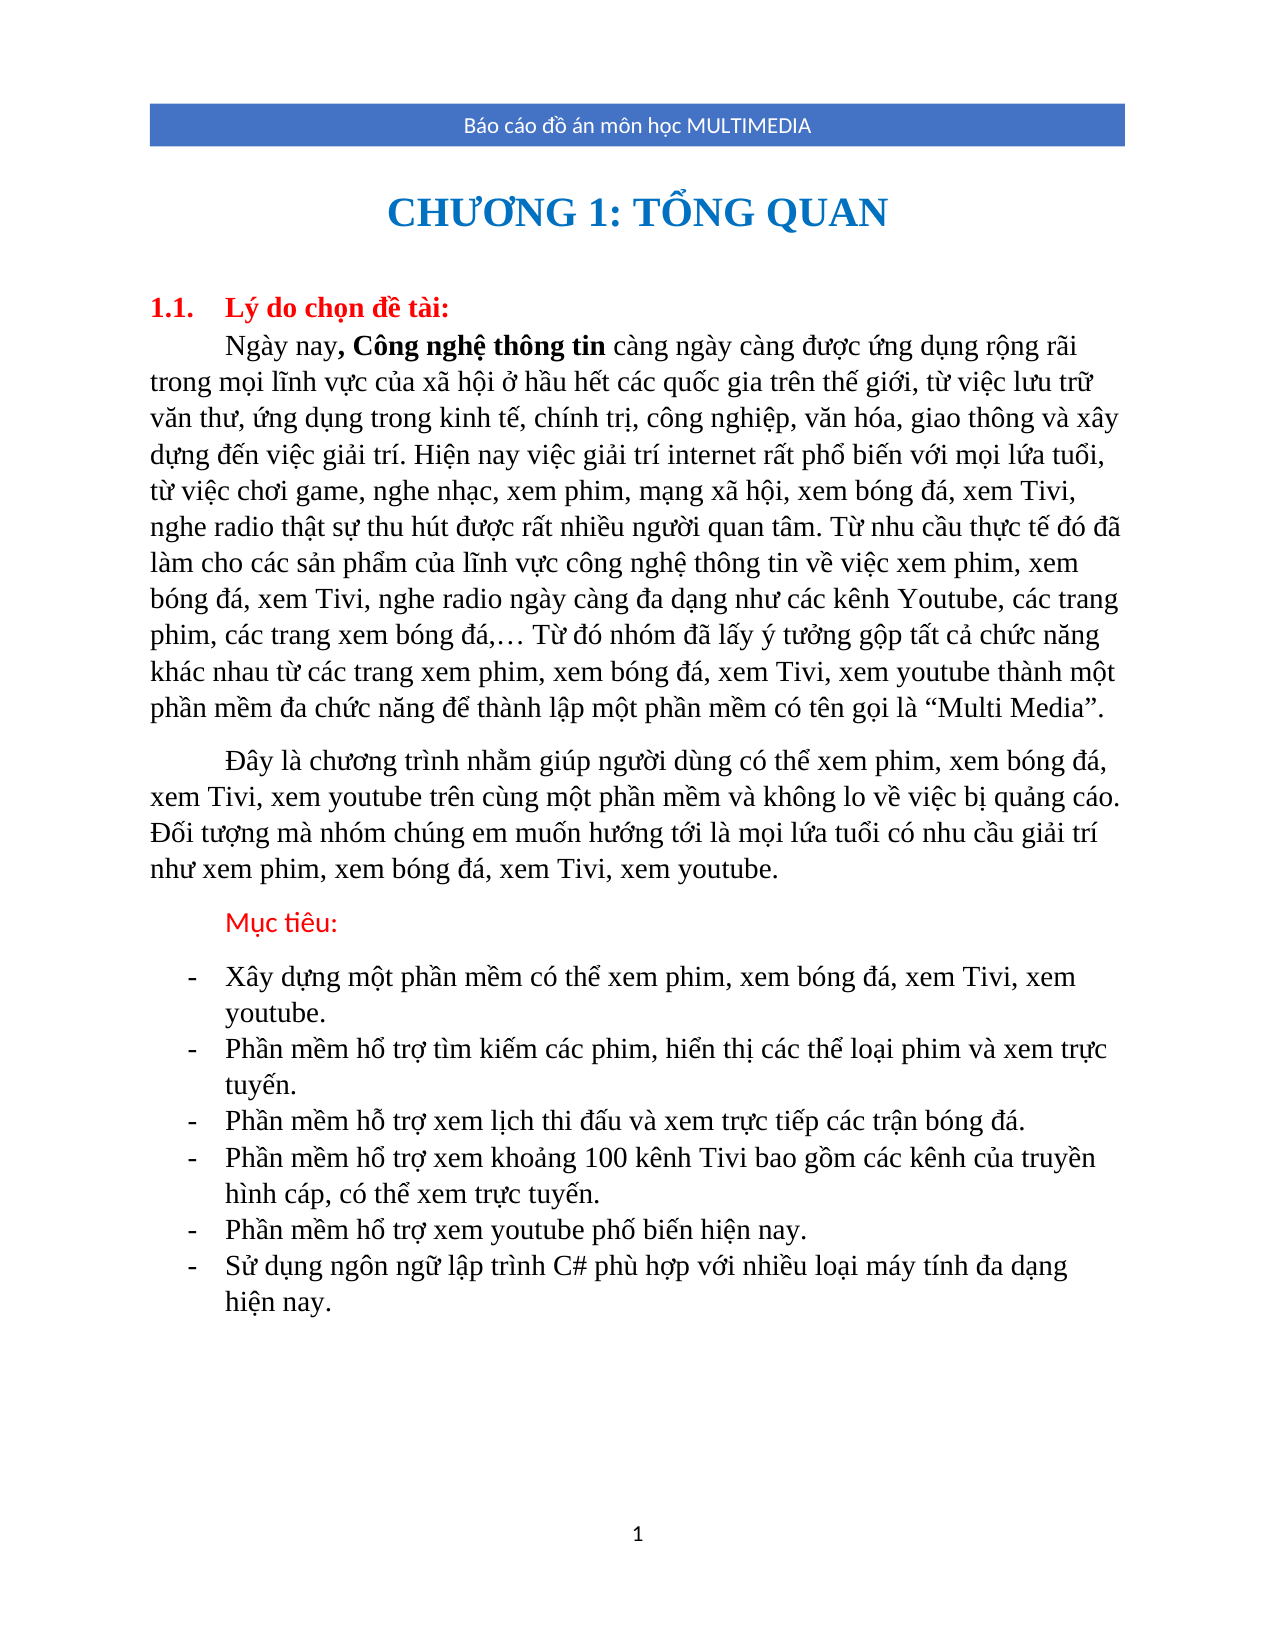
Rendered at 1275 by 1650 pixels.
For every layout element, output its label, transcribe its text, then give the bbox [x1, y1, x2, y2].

text Ngày nay, Công nghệ thông tin càng ngày càng được ứng dụng rộng rãi trong mọi lĩnh vực của xã hội ở hầu hết các quốc gia trên thế giới, từ việc lưu trữ văn thư, ứng dụng trong kinh tế, chính trị, công nghiệp, văn hóa, giao thông và xây dựng đến việc giải trí. Hiện nay việc giải trí internet rất phổ biến với mọi lứa tuổi, từ việc chơi game, nghe nhạc, xem phim, mạng xã hội, xem bóng đá, xem Tivi, nghe radio thật sự thu hút được rất nhiều người quan tâm. Từ nhu cầu thực tế đó đã làm cho các sản phẩm của lĩnh vực công nghệ thông tin về việc xem phim, xem bóng đá, xem Tivi, nghe radio ngày càng đa dạng như các kênh Youtube, các trang phim, các trang xem bóng đá,… Từ đó nhóm đã lấy ý tưởng gộp tất cả chức năng khác nhau từ các trang xem phim, xem bóng đá, xem Tivi, xem youtube thành một phần mềm đa chức năng để thành lập một phần mềm có tên gọi là “Multi Media”. [150, 328, 1125, 723]
subtitle CHƯƠNG 1: TỔNG QUAN [150, 188, 1125, 236]
list Phần mềm hổ trợ xem khoảng 100 kênh Tivi bao gồm các kênh của truyền hình cáp, có thể xem trực tuyến. [187, 1140, 1125, 1209]
list Sử dụng ngôn ngữ lập trình C# phù hợp với nhiều loại máy tính đa dạng hiện nay. [187, 1248, 1125, 1318]
list Xây dựng một phần mềm có thể xem phim, xem bóng đá, xem Tivi, xem youtube. [187, 959, 1125, 1029]
list Phần mềm hổ trợ tìm kiếm các phim, hiển thị các thể loại phim và xem trực tuyến. [187, 1031, 1125, 1101]
text Mục tiêu: [150, 904, 1125, 939]
list Phần mềm hổ trợ xem youtube phố biến hiện nay. [187, 1212, 1125, 1246]
subtitle Lý do chọn đề tài: [150, 290, 1125, 323]
text Đây là chương trình nhằm giúp người dùng có thể xem phim, xem bóng đá, xem Tivi, xem youtube trên cùng một phần mềm và không lo về việc bị quảng cáo. Đối tượng mà nhóm chúng em muốn hướng tới là mọi lứa tuổi có nhu cầu giải trí như xem phim, xem bóng đá, xem Tivi, xem youtube. [150, 743, 1125, 884]
list Phần mềm hỗ trợ xem lịch thi đấu và xem trực tiếp các trận bóng đá. [187, 1103, 1125, 1137]
